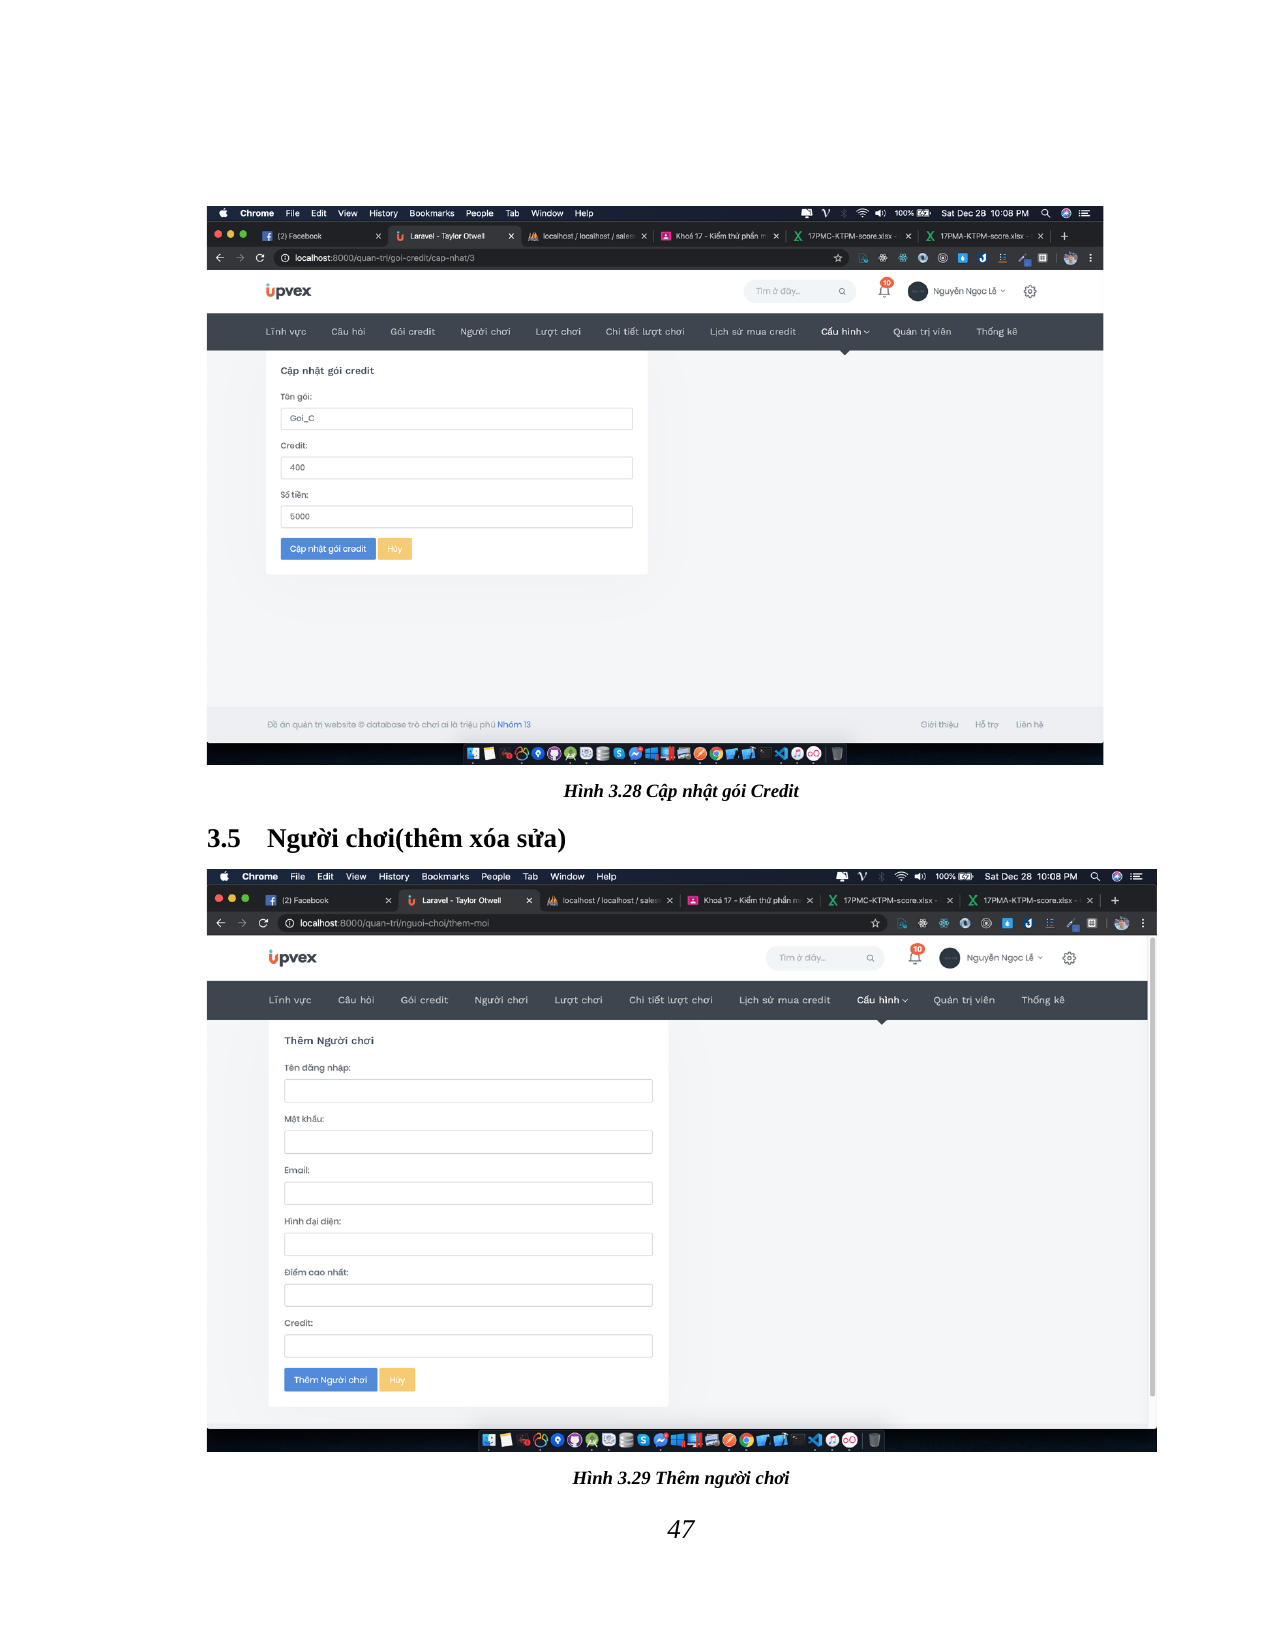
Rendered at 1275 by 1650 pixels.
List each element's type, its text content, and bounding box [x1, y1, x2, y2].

picture [206, 869, 1157, 1452]
subtitle Người chơi(thêm xóa sửa) [207, 823, 1157, 854]
picture [206, 206, 1104, 765]
